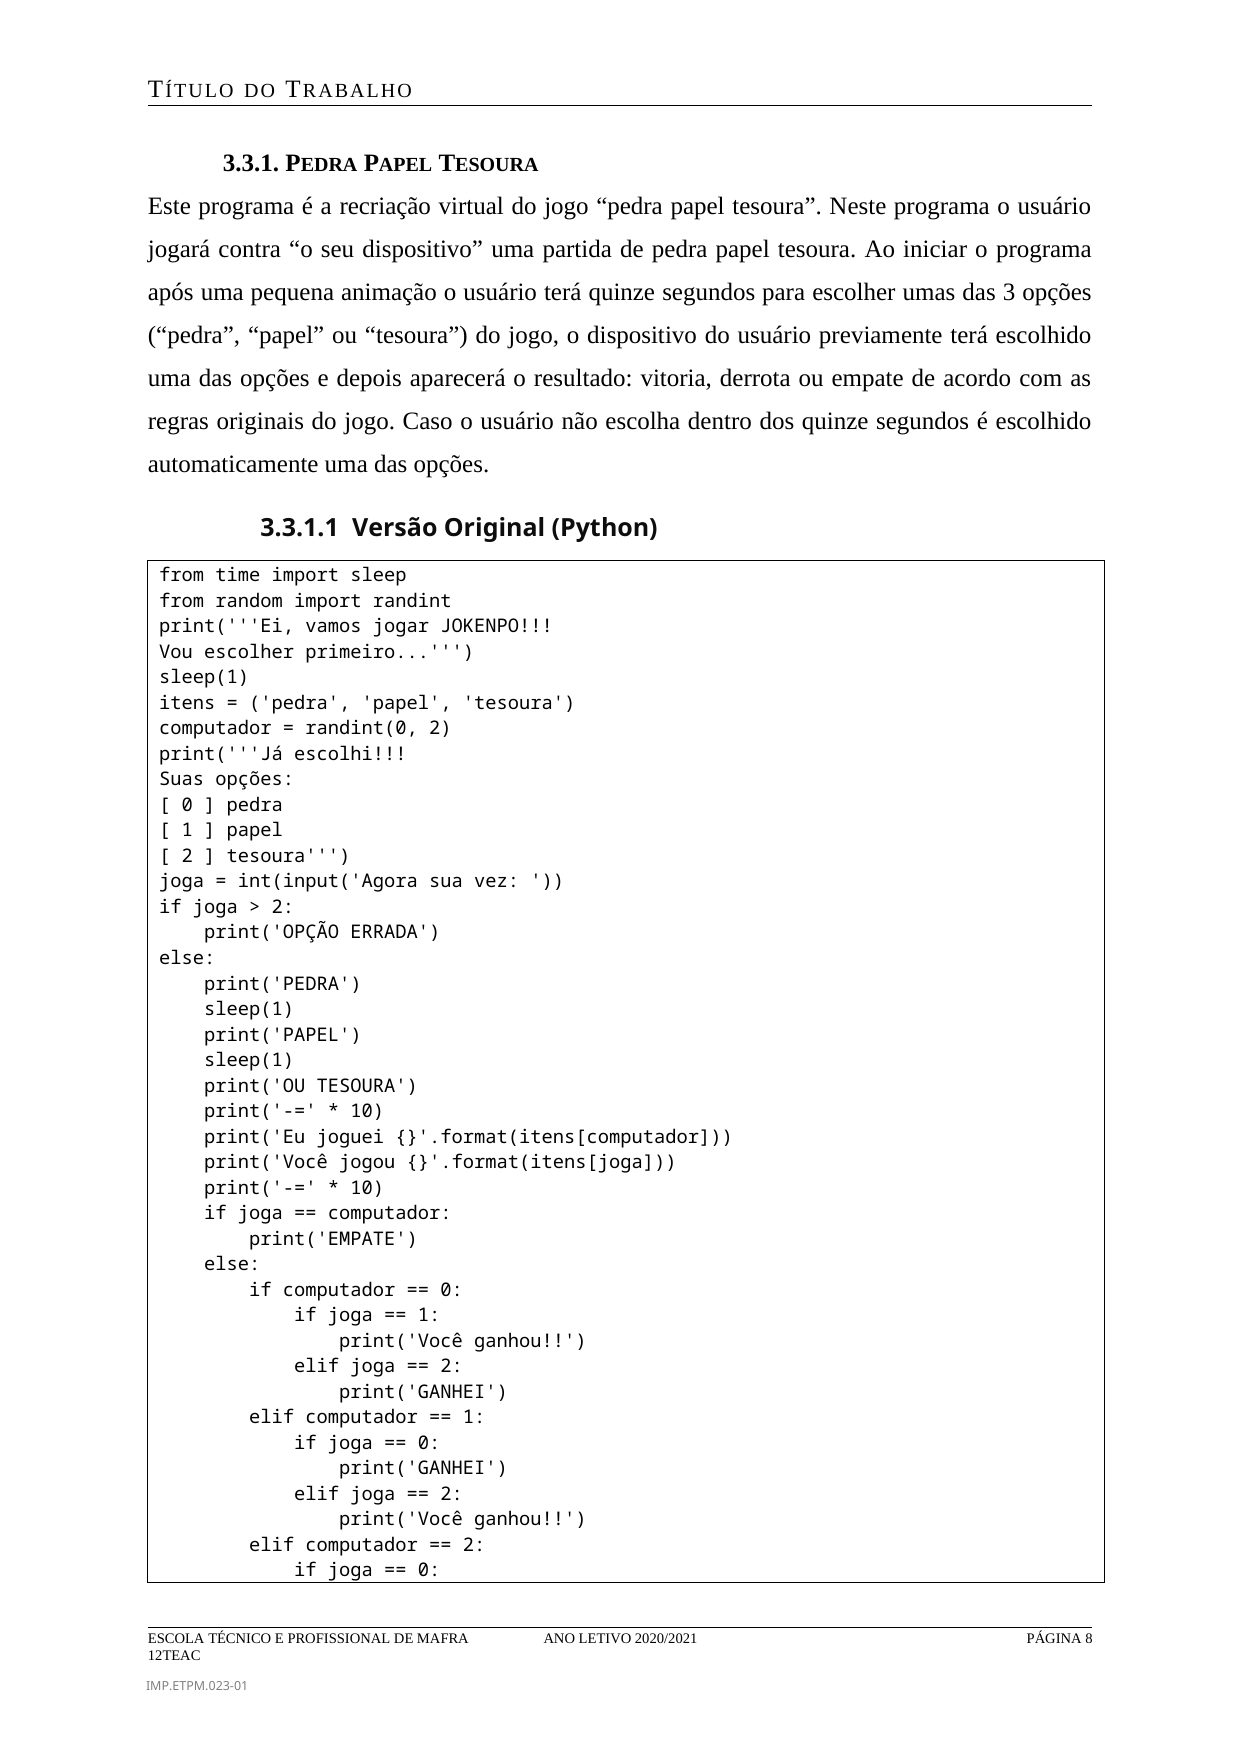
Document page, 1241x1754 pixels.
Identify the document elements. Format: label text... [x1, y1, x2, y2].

text Este programa é a recriação virtual do jogo “pedra papel tesoura”. Neste programa o usuário jogará contra “o seu dispositivo” uma partida de pedra papel tesoura. Ao iniciar o programa após uma pequena animação o usuário terá quinze segundos para escolher umas das 3 opções (“pedra”, “papel” ou “tesoura”) do jogo, o dispositivo do usuário previamente terá escolhido uma das opções e depois aparecerá o resultado: vitoria, derrota ou empate de acordo com as regras originais do jogo. Caso o usuário não escolha dentro dos quinze segundos é escolhido automaticamente uma das opções. [148, 191, 1092, 478]
subtitle Pedra Papel Tesoura [223, 148, 1092, 176]
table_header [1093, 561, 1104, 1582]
subtitle Versão Original (Python) [260, 509, 1092, 543]
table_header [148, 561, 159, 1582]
